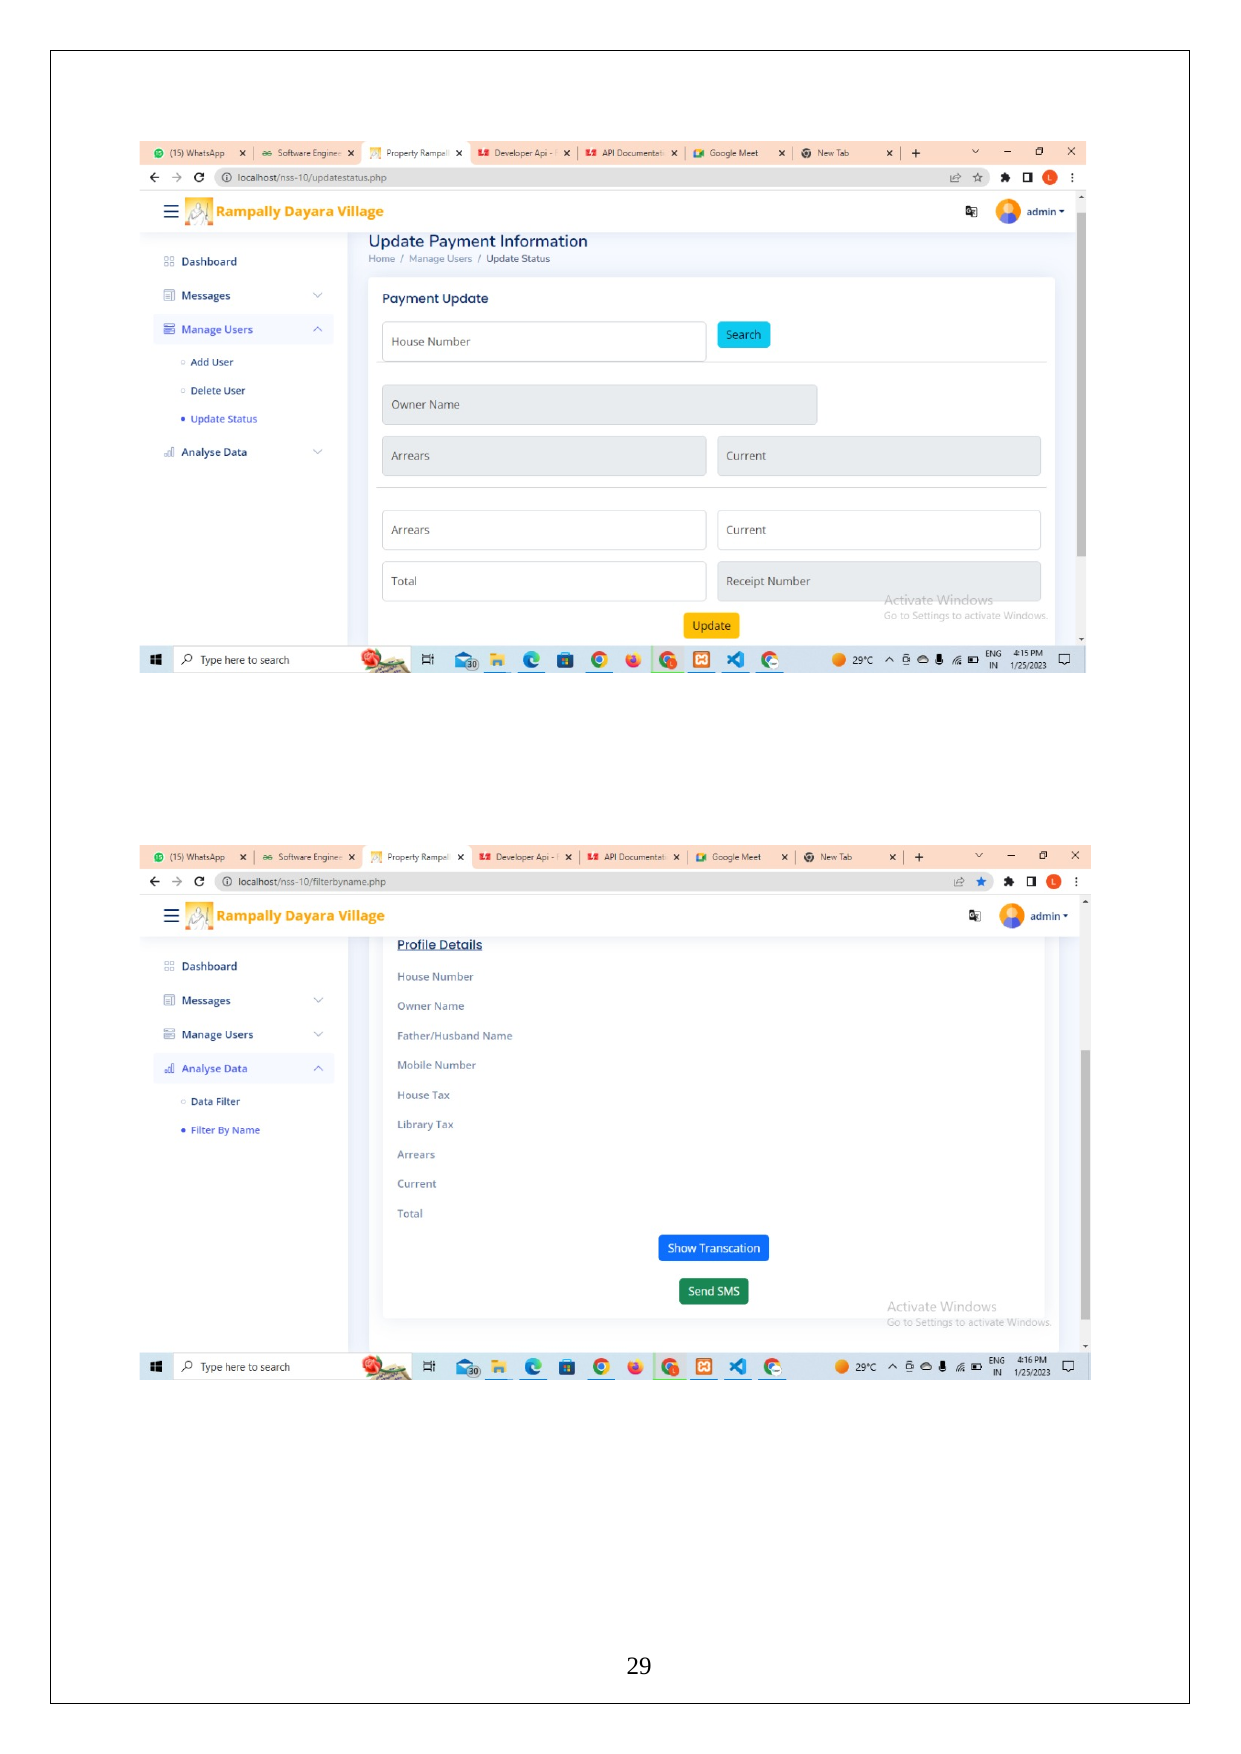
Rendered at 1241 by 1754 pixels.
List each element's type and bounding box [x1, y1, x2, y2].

picture [139, 141, 1087, 673]
picture [139, 845, 1091, 1380]
